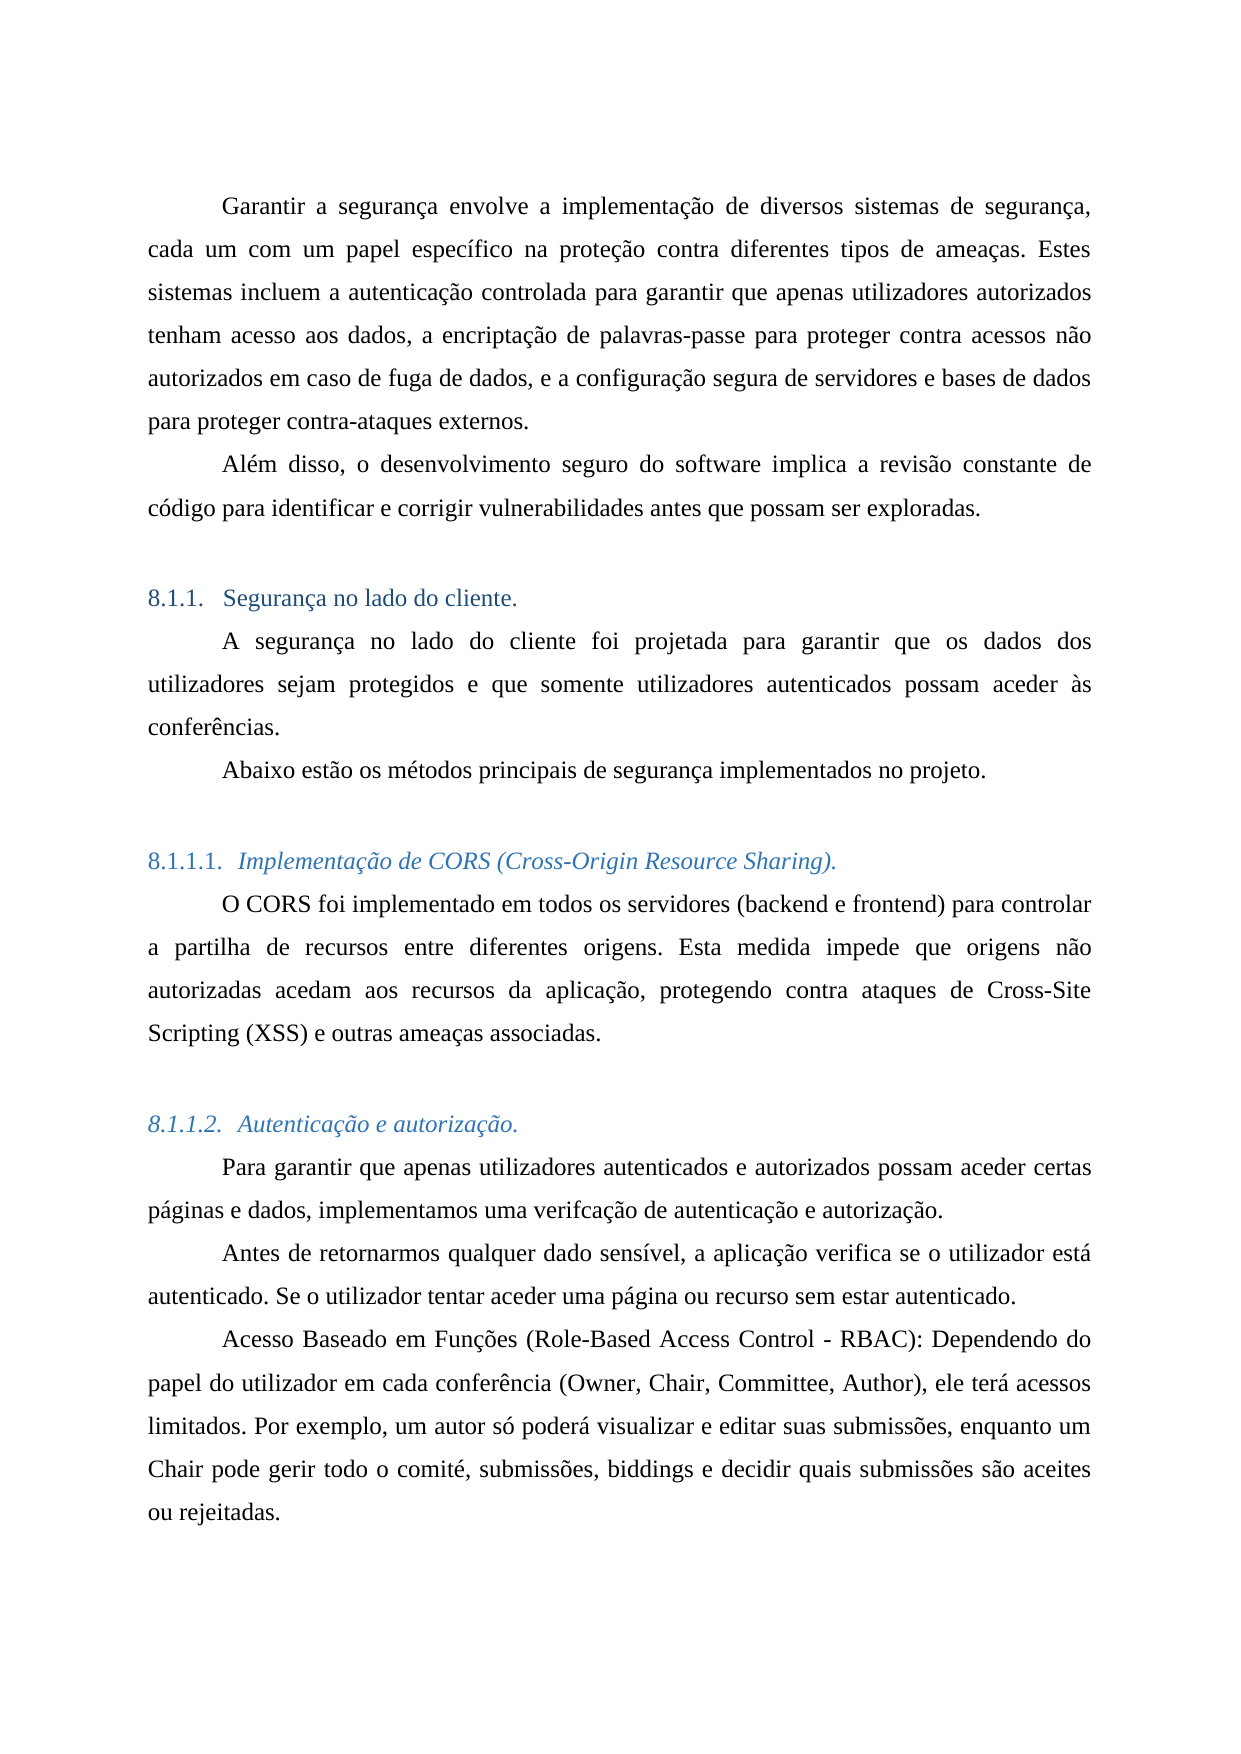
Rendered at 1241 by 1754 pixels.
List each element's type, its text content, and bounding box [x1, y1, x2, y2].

text Para garantir que apenas utilizadores autenticados e autorizados possam aceder certas páginas e dados, implementamos uma verifcação de autenticação e autorização. [148, 1152, 1092, 1224]
text Garantir a segurança envolve a implementação de diversos sistemas de segurança, cada um com um papel específico na proteção contra diferentes tipos de ameaças. Estes sistemas incluem a autenticação controlada para garantir que apenas utilizadores autorizados tenham acesso aos dados, a encriptação de palavras-passe para proteger contra acessos não autorizados em caso de fuga de dados, e a configuração segura de servidores e bases de dados para proteger contra-ataques externos. [148, 191, 1092, 435]
subtitle Segurança no lado do cliente. [148, 583, 1092, 612]
text A segurança no lado do cliente foi projetada para garantir que os dados dos utilizadores sejam protegidos e que somente utilizadores autenticados possam aceder às conferências. [148, 626, 1092, 741]
text Abaixo estão os métodos principais de segurança implementados no projeto. [148, 756, 1092, 784]
text Antes de retornarmos qualquer dado sensível, a aplicação verifica se o utilizador está autenticado. Se o utilizador tentar aceder uma página ou recurso sem estar autenticado. [148, 1238, 1092, 1310]
text O CORS foi implementado em todos os servidores (backend e frontend) para controlar a partilha de recursos entre diferentes origens. Esta medida impede que origens não autorizadas acedam aos recursos da aplicação, protegendo contra ataques de Cross-Site Scripting (XSS) e outras ameaças associadas. [148, 889, 1092, 1047]
text Acesso Baseado em Funções (Role-Based Access Control - RBAC): Dependendo do papel do utilizador em cada conferência (Owner, Chair, Committee, Author), ele terá acessos limitados. Por exemplo, um autor só poderá visualizar e editar suas submissões, enquanto um Chair pode gerir todo o comité, submissões, biddings e decidir quais submissões são aceites ou rejeitadas. [148, 1324, 1092, 1526]
subtitle Autenticação e autorização. [148, 1109, 1092, 1138]
text Além disso, o desenvolvimento seguro do software implica a revisão constante de código para identificar e corrigir vulnerabilidades antes que possam ser exploradas. [148, 449, 1092, 521]
subtitle Implementação de CORS (Cross-Origin Resource Sharing). [148, 846, 1092, 875]
